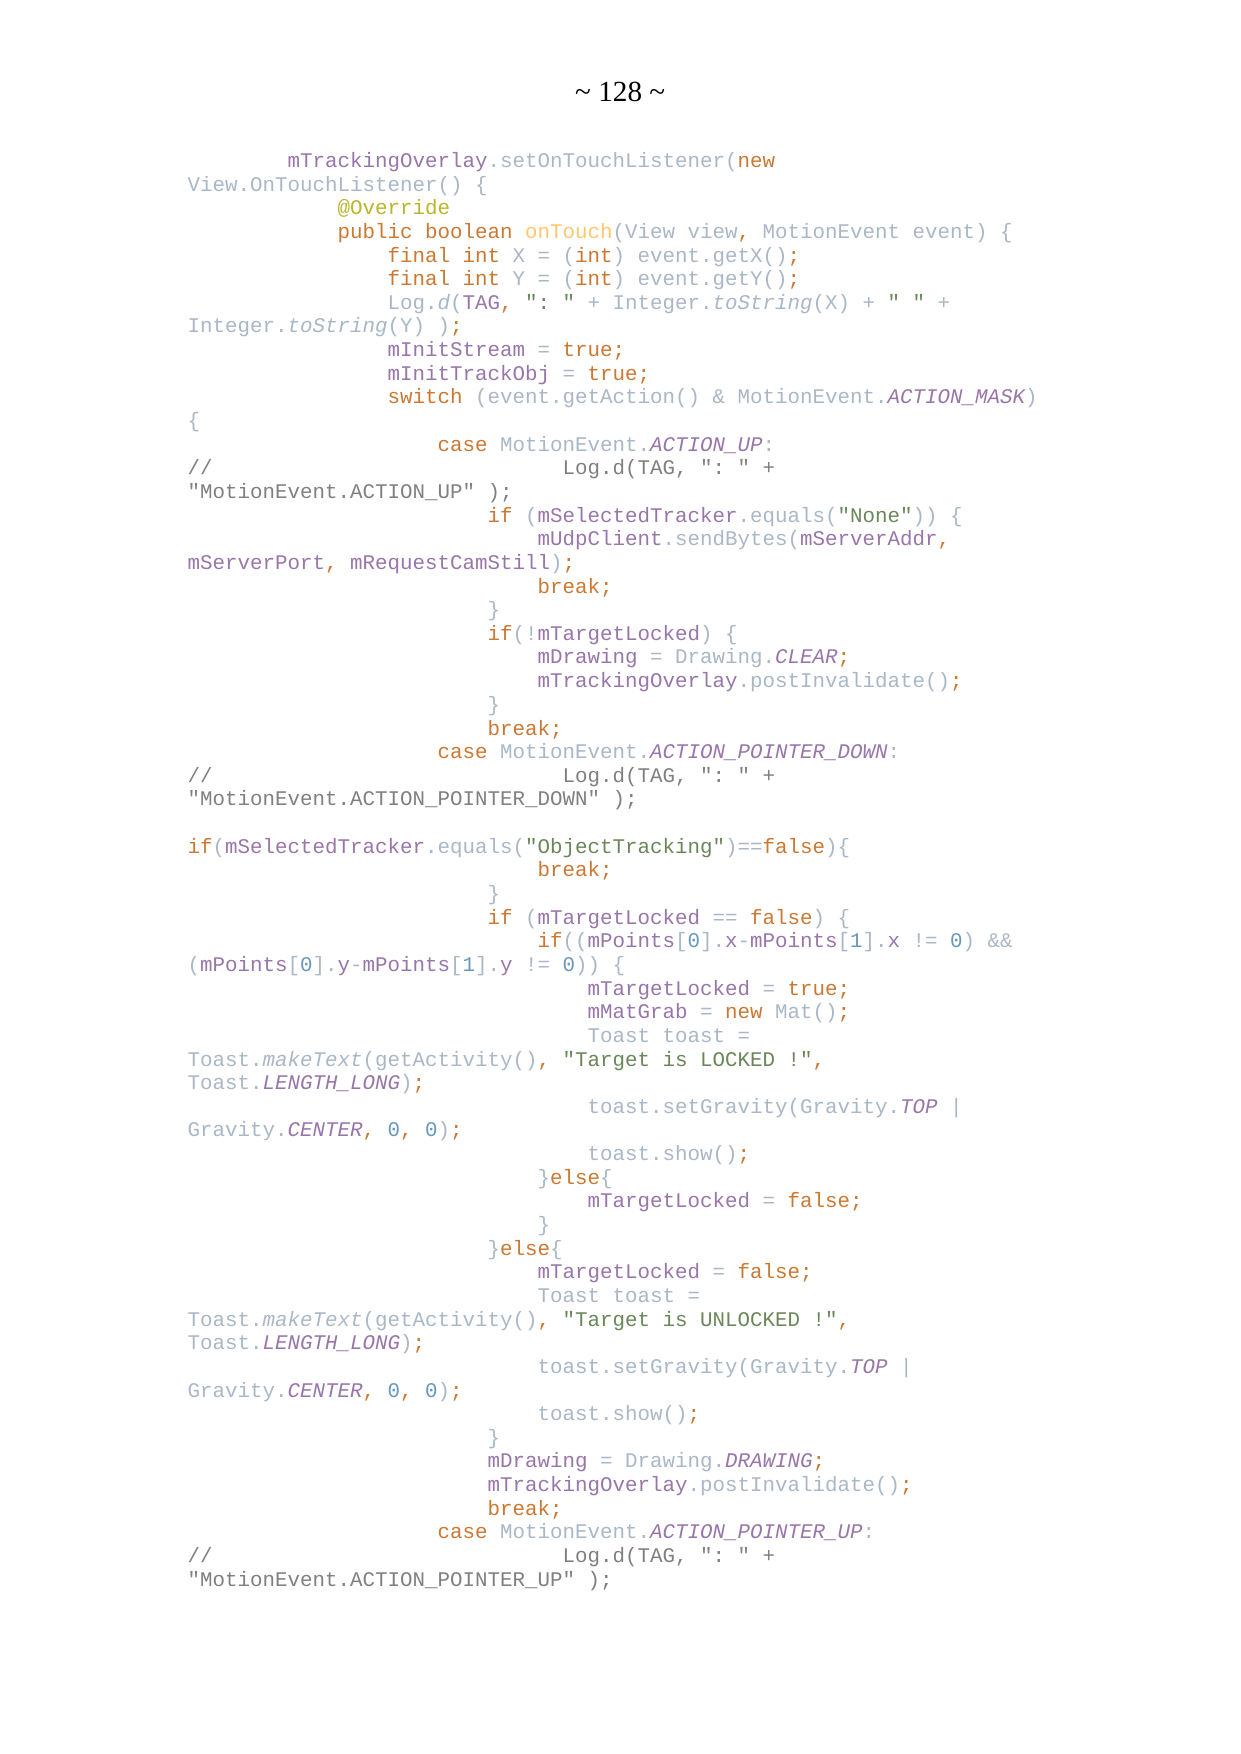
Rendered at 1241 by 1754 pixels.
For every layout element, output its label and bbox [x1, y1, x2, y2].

text [187, 150, 1053, 1592]
